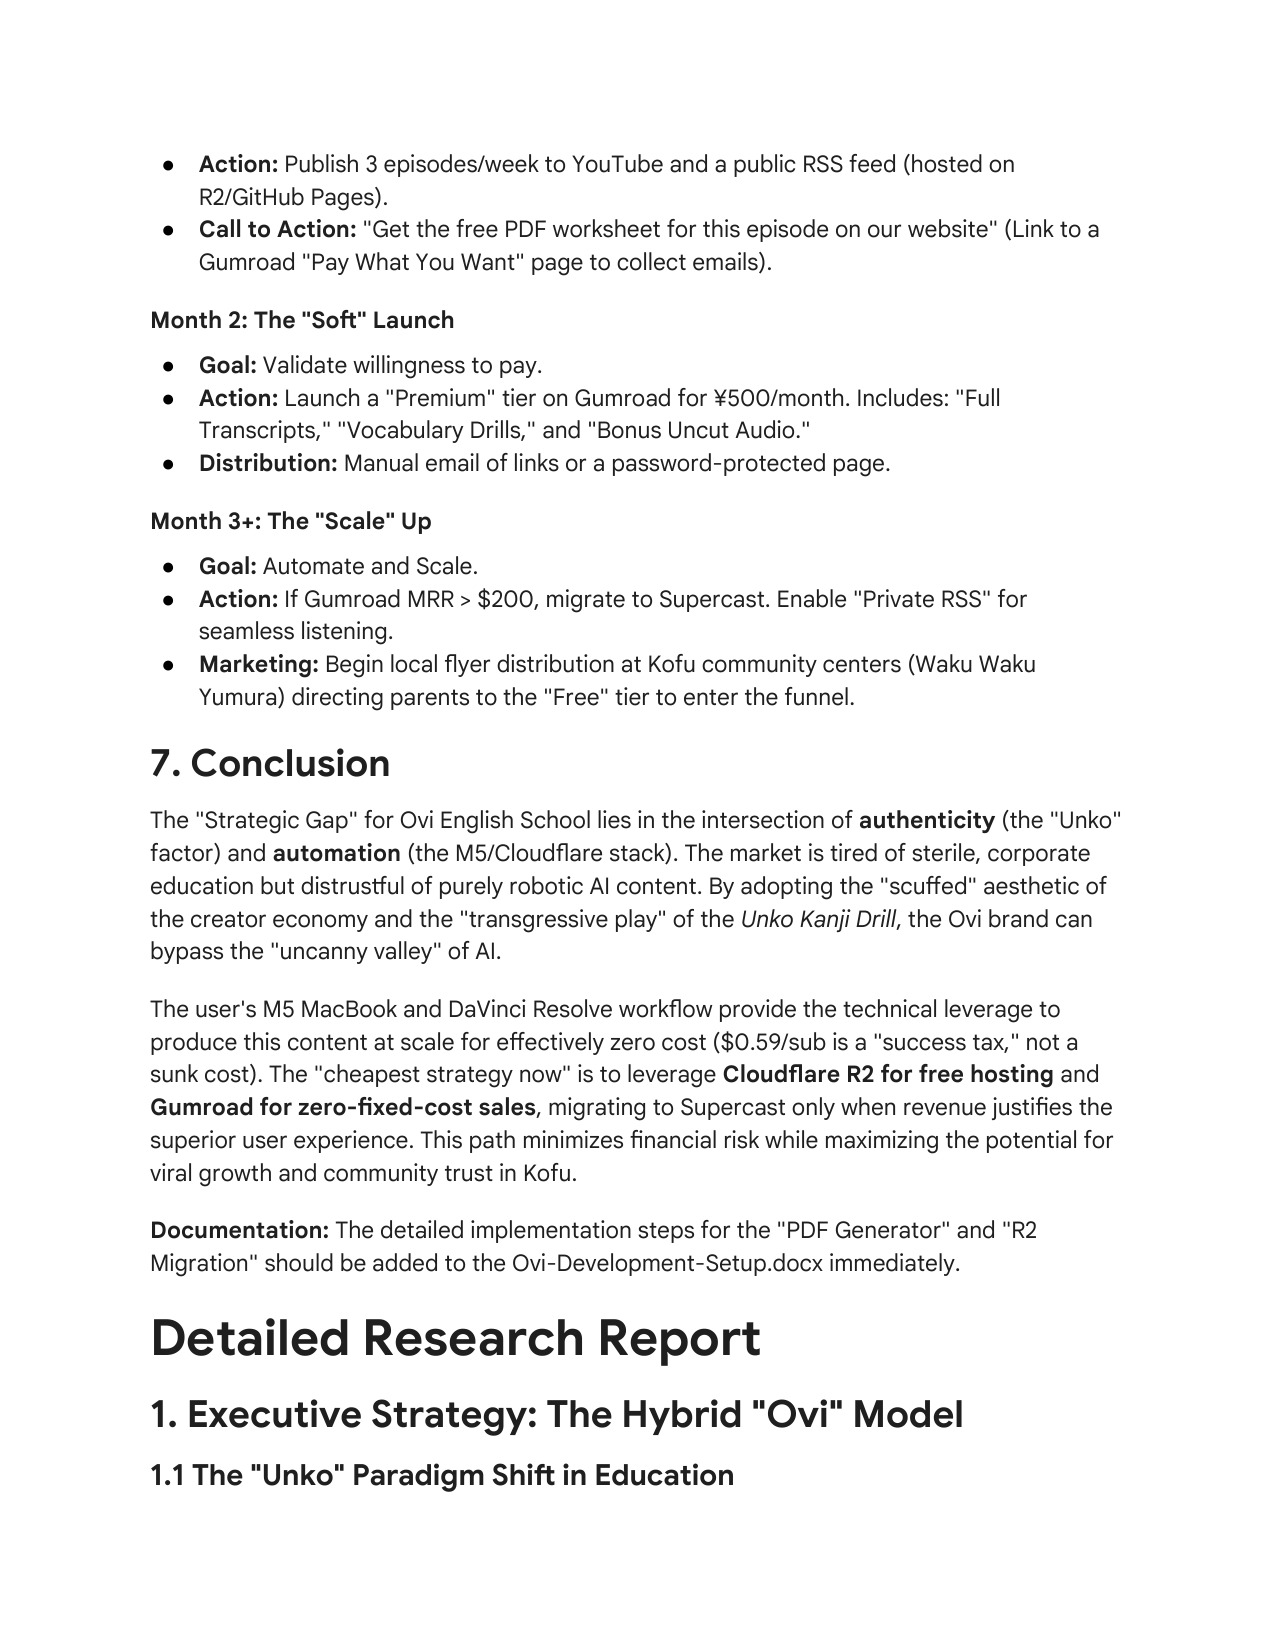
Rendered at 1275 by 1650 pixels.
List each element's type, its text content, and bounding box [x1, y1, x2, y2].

text Month 3+: The "Scale" Up [150, 507, 1125, 536]
subtitle 1. Executive Strategy: The Hybrid "Ovi" Model [150, 1391, 1125, 1438]
text The "Strategic Gap" for Ovi English School lies in the intersection of authenticity (the "Unko" factor) and automation (the M5/Cloudflare stack). The market is tired of sterile, corporate education but distrustful of purely robotic AI content. By adopting the "scuffed" aesthetic of the creator economy and the "transgressive play" of the Unko Kanji Drill, the Ovi brand can bypass the "uncanny valley" of AI. [150, 807, 1125, 966]
list Goal: Validate willingness to pay. [161, 351, 1125, 380]
list Call to Action: "Get the free PDF worksheet for this episode on our website" (Link to a Gumroad "Pay What You Want" page to collect emails). [161, 215, 1125, 277]
subtitle 7. Conclusion [150, 741, 1125, 788]
text The user's M5 MacBook and DaVinci Resolve workflow provide the technical leverage to produce this content at scale for effectively zero cost ($0.59/sub is a "success tax," not a sunk cost). The "cheapest strategy now" is to leverage Cloudflare R2 for free hosting and Gumroad for zero-fixed-cost sales, migrating to Supercast only when revenue justifies the superior user experience. This path minimizes financial risk while maximizing the potential for viral growth and community trust in Kofu. [150, 995, 1125, 1187]
list Marketing: Begin local flyer distribution at Kofu community centers (Waku Waku Yumura) directing parents to the "Free" tier to enter the funnel. [161, 650, 1125, 712]
list Action: Launch a "Premium" tier on Gumroad for ¥500/month. Includes: "Full Transcripts," "Vocabulary Drills," and "Bonus Uncut Audio." [161, 384, 1125, 445]
text Month 2: The "Soft" Launch [150, 306, 1125, 334]
list Distribution: Manual email of links or a password-protected page. [161, 449, 1125, 478]
subtitle 1.1 The "Unko" Paradigm Shift in Education [150, 1457, 1125, 1493]
subtitle Detailed Research Report [150, 1307, 1125, 1369]
text Documentation: The detailed implementation steps for the "PDF Generator" and "R2 Migration" should be added to the Ovi-Development-Setup.docx immediately. [150, 1216, 1125, 1278]
list Action: If Gumroad MRR > $200, migrate to Supercast. Enable "Private RSS" for seamless listening. [161, 585, 1125, 646]
list Goal: Automate and Scale. [161, 552, 1125, 581]
list Action: Publish 3 episodes/week to YouTube and a public RSS feed (hosted on R2/GitHub Pages). [161, 150, 1125, 211]
